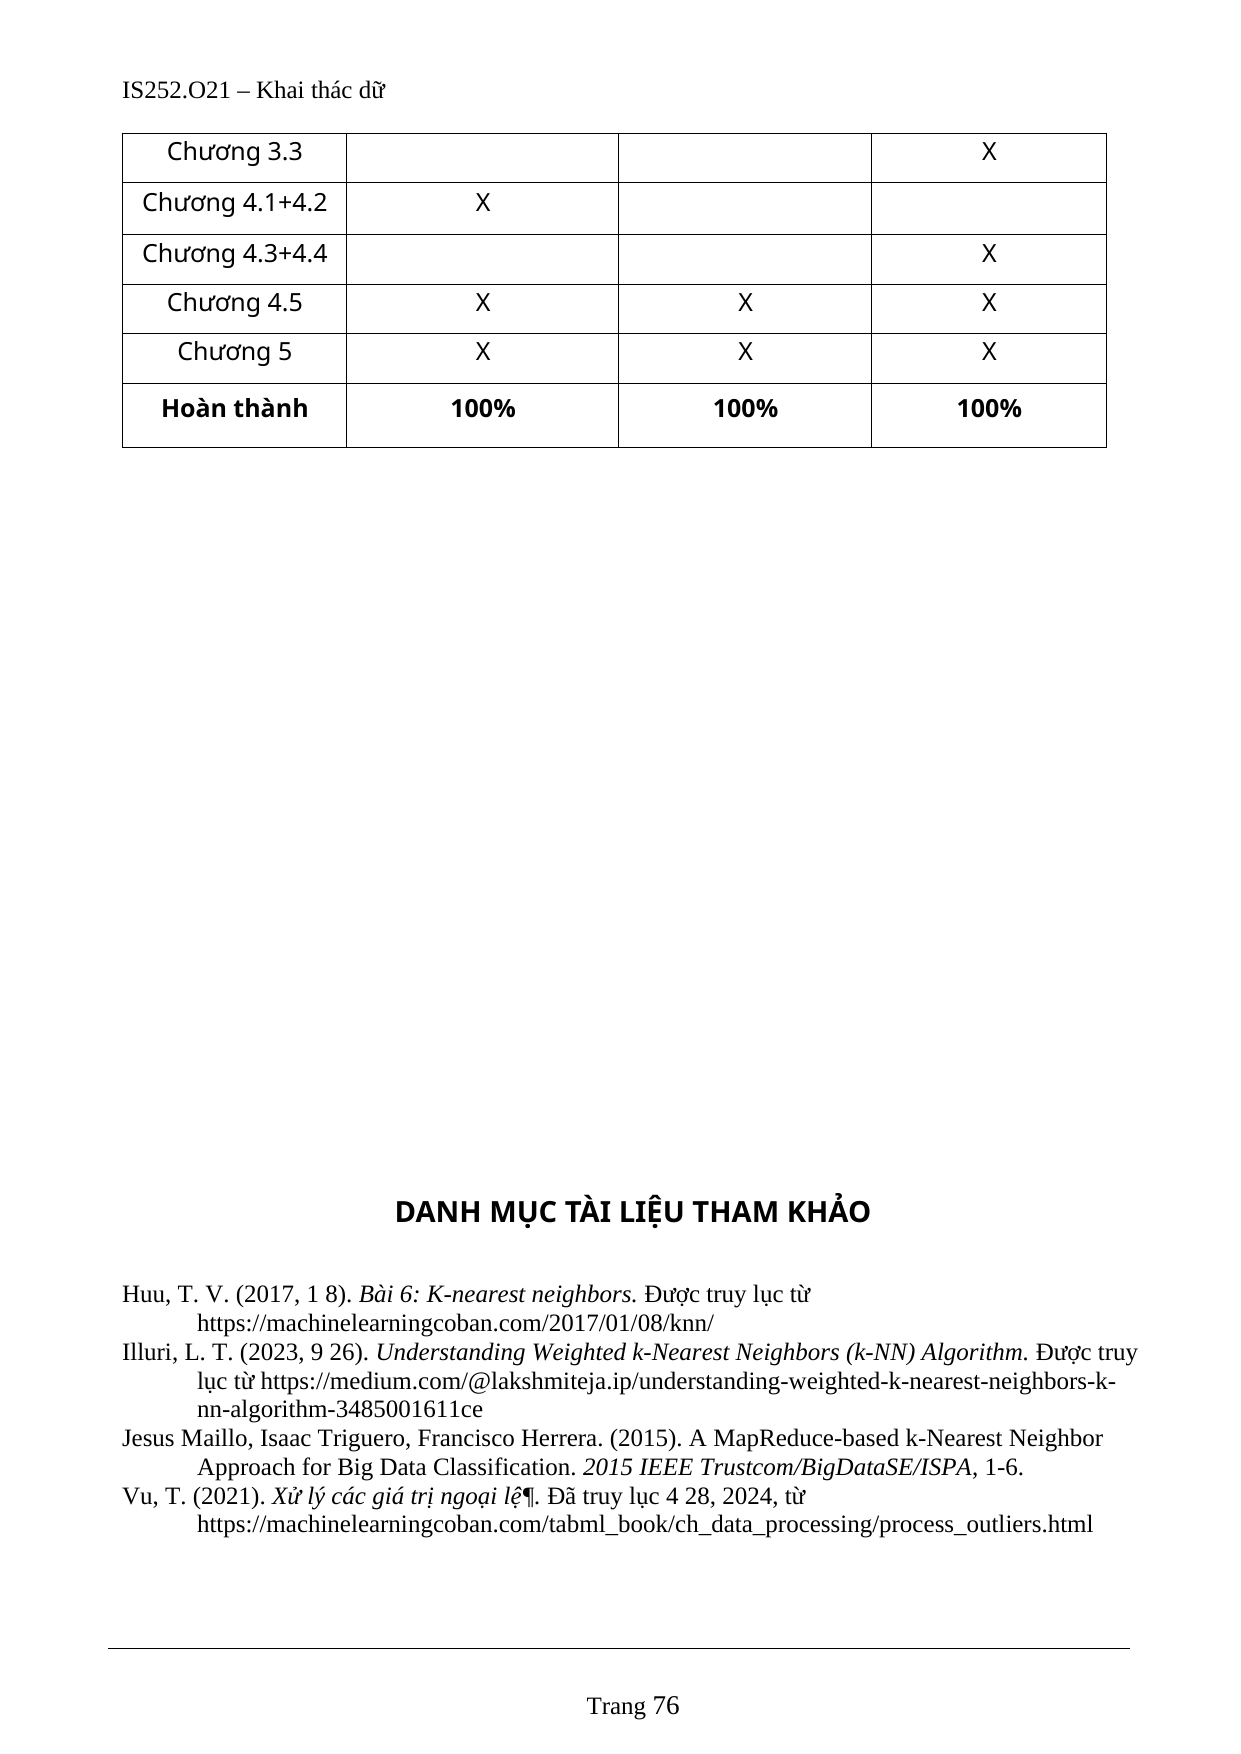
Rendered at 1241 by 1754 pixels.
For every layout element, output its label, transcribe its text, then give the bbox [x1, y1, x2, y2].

table_cell [347, 235, 618, 284]
table_cell [619, 235, 871, 284]
table_cell Chương 3.3 [123, 134, 346, 182]
subtitle DANH MỤC TÀI LIỆU THAM KHẢO [122, 1191, 1144, 1231]
table_cell [872, 183, 1106, 234]
table_cell X [619, 285, 871, 333]
table_cell X [347, 183, 618, 234]
table_cell Chương 4.1+4.2 [123, 183, 346, 234]
table_cell X [872, 285, 1106, 333]
table_cell X [872, 334, 1106, 382]
table_cell Chương 5 [123, 334, 346, 382]
table_cell Chương 4.3+4.4 [123, 235, 346, 284]
table_cell 100% [619, 384, 871, 447]
table_cell Chương 4.5 [123, 285, 346, 333]
table_cell X [619, 334, 871, 382]
table_cell X [347, 285, 618, 333]
table_cell X [347, 334, 618, 382]
table_cell 100% [347, 384, 618, 447]
table_cell Hoàn thành [123, 384, 346, 447]
table_cell X [872, 235, 1106, 284]
table_cell [347, 134, 618, 182]
table_cell X [872, 134, 1106, 182]
table_cell 100% [872, 384, 1106, 447]
table_cell [619, 183, 871, 234]
table_cell [619, 134, 871, 182]
